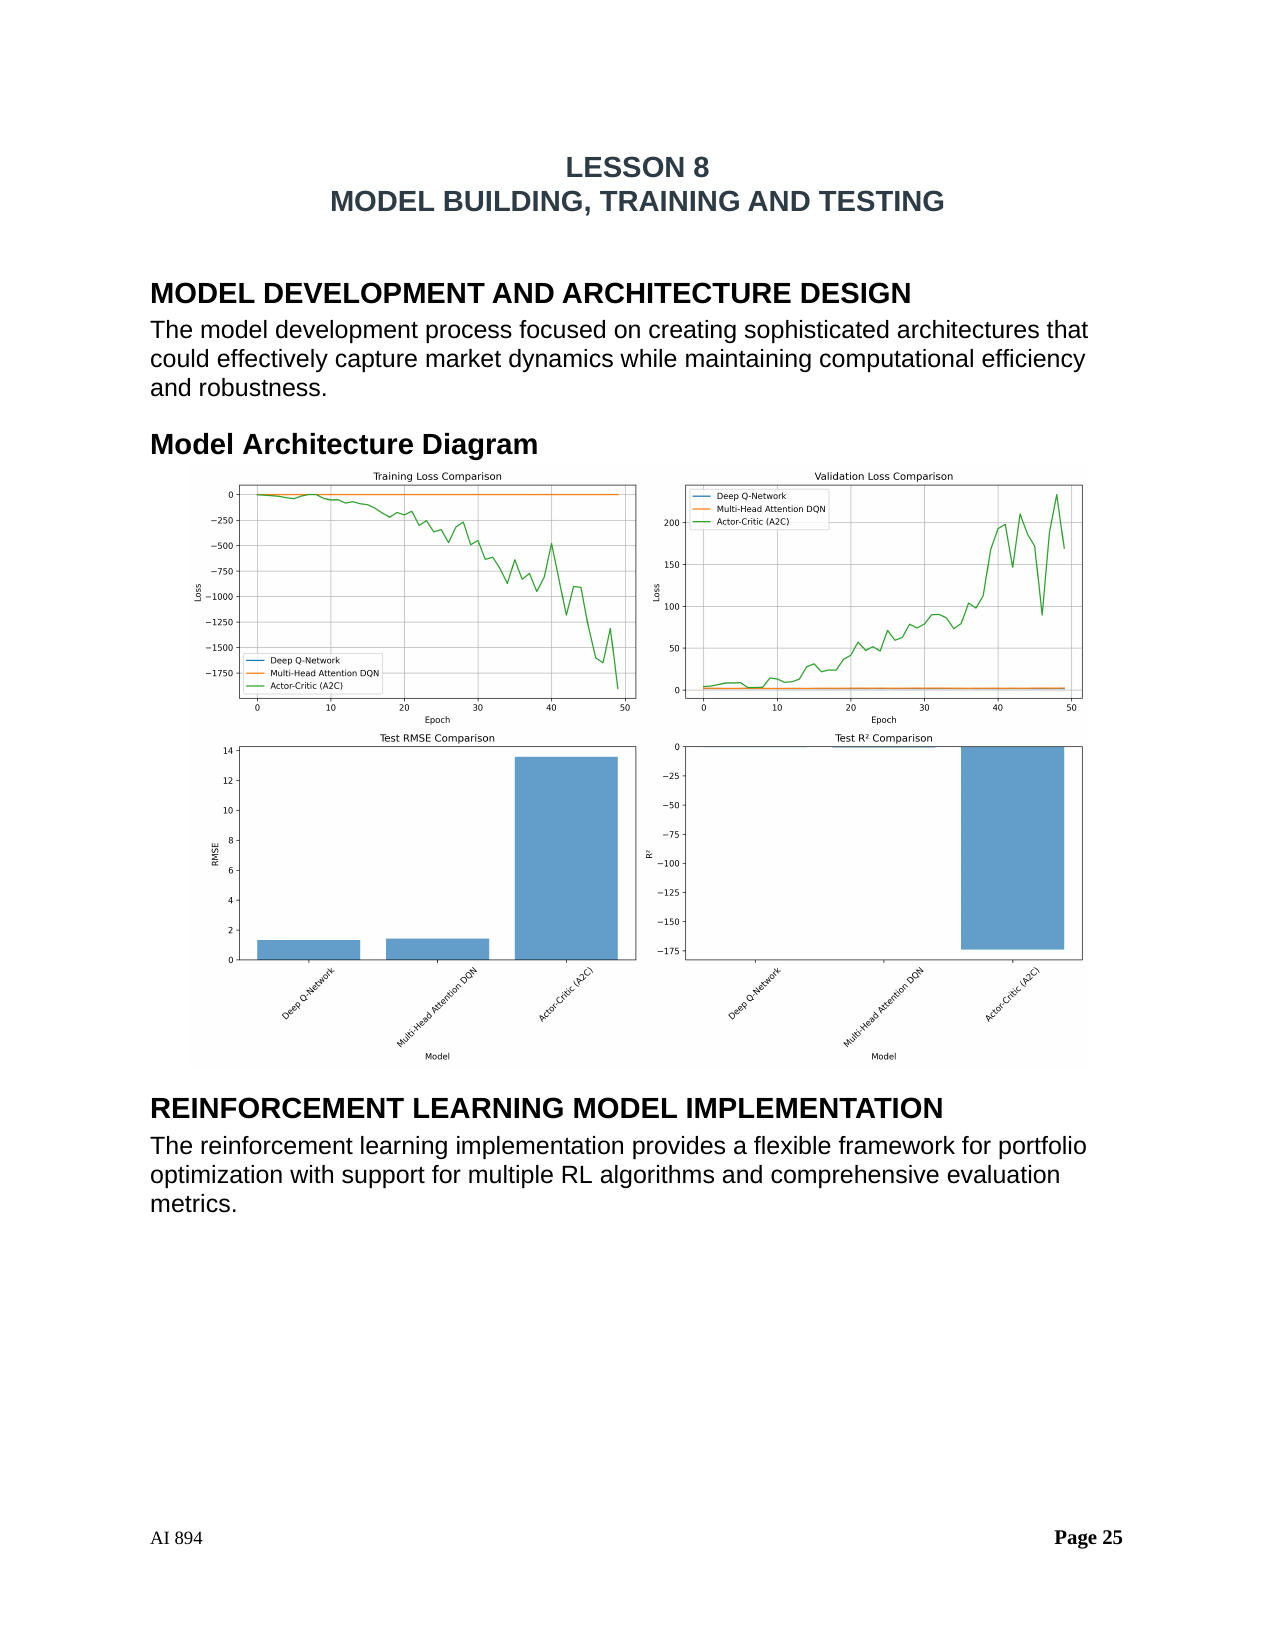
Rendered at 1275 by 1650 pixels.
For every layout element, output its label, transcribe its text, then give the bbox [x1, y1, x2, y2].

subtitle Reinforcement Learning Model Implementation [150, 1091, 1125, 1125]
picture [187, 466, 1088, 1067]
text The reinforcement learning implementation provides a flexible framework for portfolio optimization with support for multiple RL algorithms and comprehensive evaluation metrics. [150, 1131, 1125, 1217]
subtitle Lesson 8 Model Building, TRAINING and Testing [150, 150, 1125, 251]
text The model development process focused on creating sophisticated architectures that could effectively capture market dynamics while maintaining computational efficiency and robustness. [150, 315, 1125, 402]
subtitle Model Development and Architecture Design [150, 276, 1125, 309]
subtitle Model Architecture Diagram [150, 427, 1125, 460]
